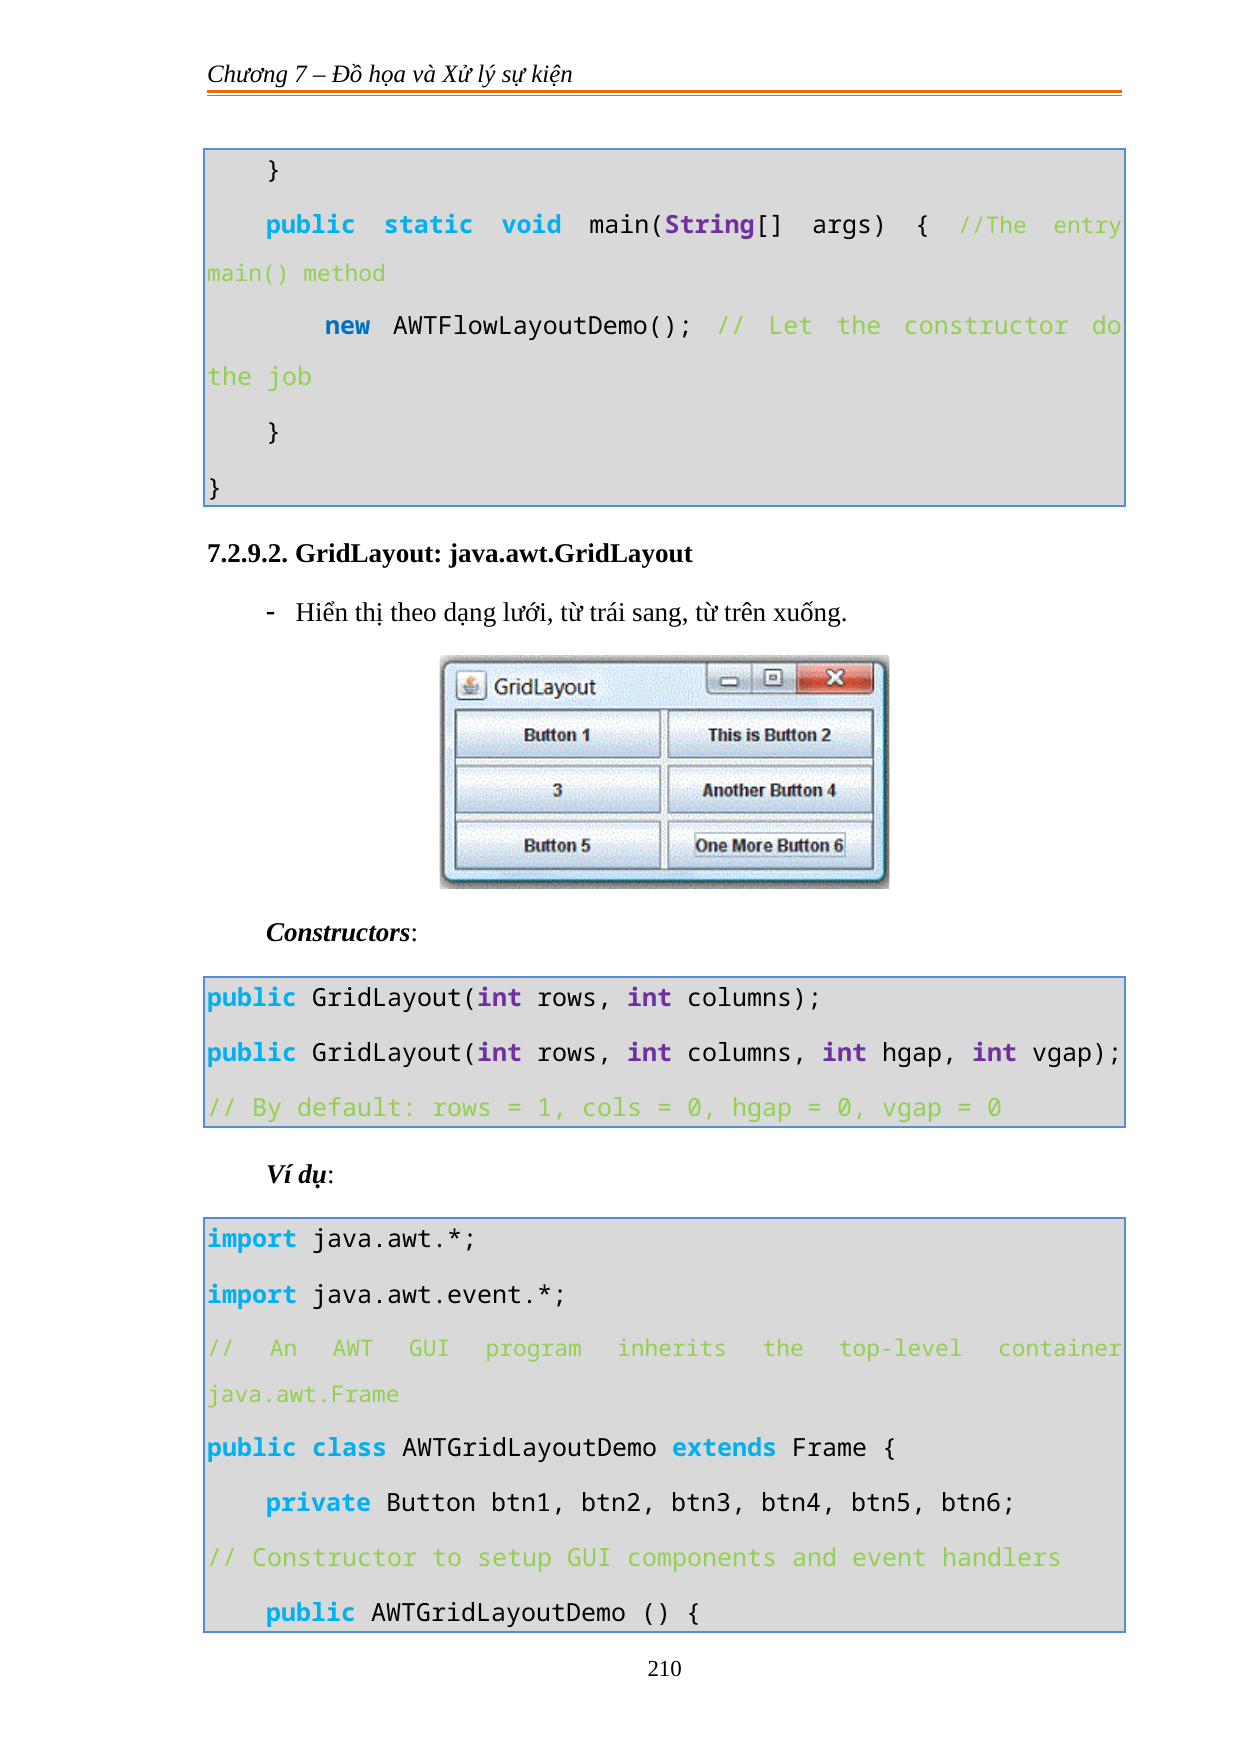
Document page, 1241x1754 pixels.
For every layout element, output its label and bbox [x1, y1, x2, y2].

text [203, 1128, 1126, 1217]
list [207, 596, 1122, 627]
picture [439, 655, 890, 889]
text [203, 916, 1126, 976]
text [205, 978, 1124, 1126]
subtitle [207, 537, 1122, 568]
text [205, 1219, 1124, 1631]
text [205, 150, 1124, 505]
